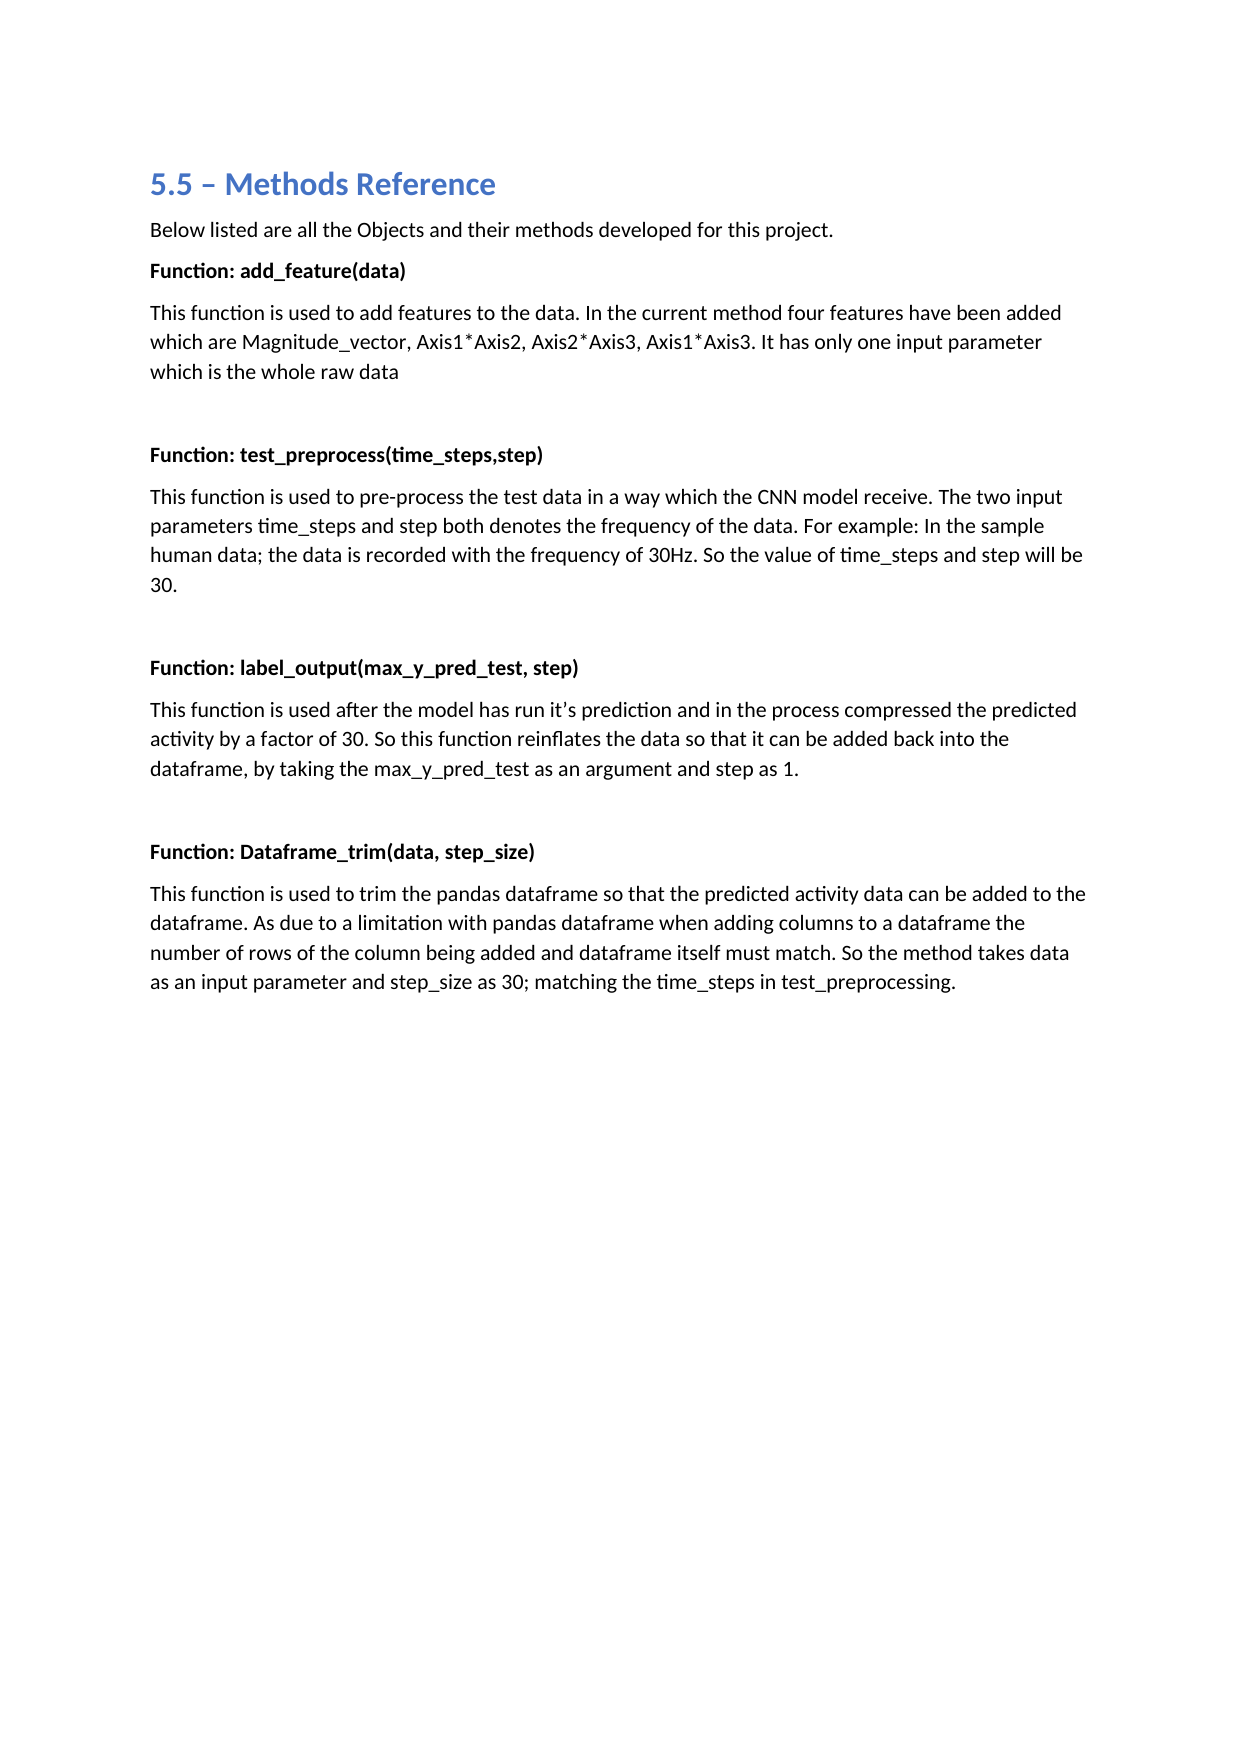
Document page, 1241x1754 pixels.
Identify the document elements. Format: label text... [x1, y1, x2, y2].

text Function: label_output(max_y_pred_test, step) [150, 654, 1090, 681]
text This function is used to trim the pandas dataframe so that the predicted activity data can be added to the dataframe. As due to a limitation with pandas dataframe when adding columns to a dataframe the number of rows of the column being added and dataframe itself must match. So the method takes data as an input parameter and step_size as 30; matching the time_steps in test_preprocessing. [150, 880, 1090, 994]
text Function: add_feature(data) [150, 257, 1090, 284]
subtitle 5.5 – Methods Reference [150, 162, 1090, 203]
text This function is used to pre-process the test data in a way which the CNN model receive. The two input parameters time_steps and step both denotes the frequency of the data. For example: In the sample human data; the data is recorded with the frequency of 30Hz. So the value of time_steps and step will be 30. [150, 483, 1090, 598]
text Function: Dataframe_trim(data, step_size) [150, 838, 1090, 865]
text This function is used to add features to the data. In the current method four features have been added which are Magnitude_vector, Axis1*Axis2, Axis2*Axis3, Axis1*Axis3. It has only one input parameter which is the whole raw data [150, 299, 1090, 384]
text Below listed are all the Objects and their methods developed for this project. [150, 216, 1090, 242]
text Function: test_preprocess(time_steps,step) [150, 441, 1090, 468]
text This function is used after the model has run it’s prediction and in the process compressed the predicted activity by a factor of 30. So this function reinflates the data so that it can be added back into the dataframe, by taking the max_y_pred_test as an argument and step as 1. [150, 696, 1090, 781]
